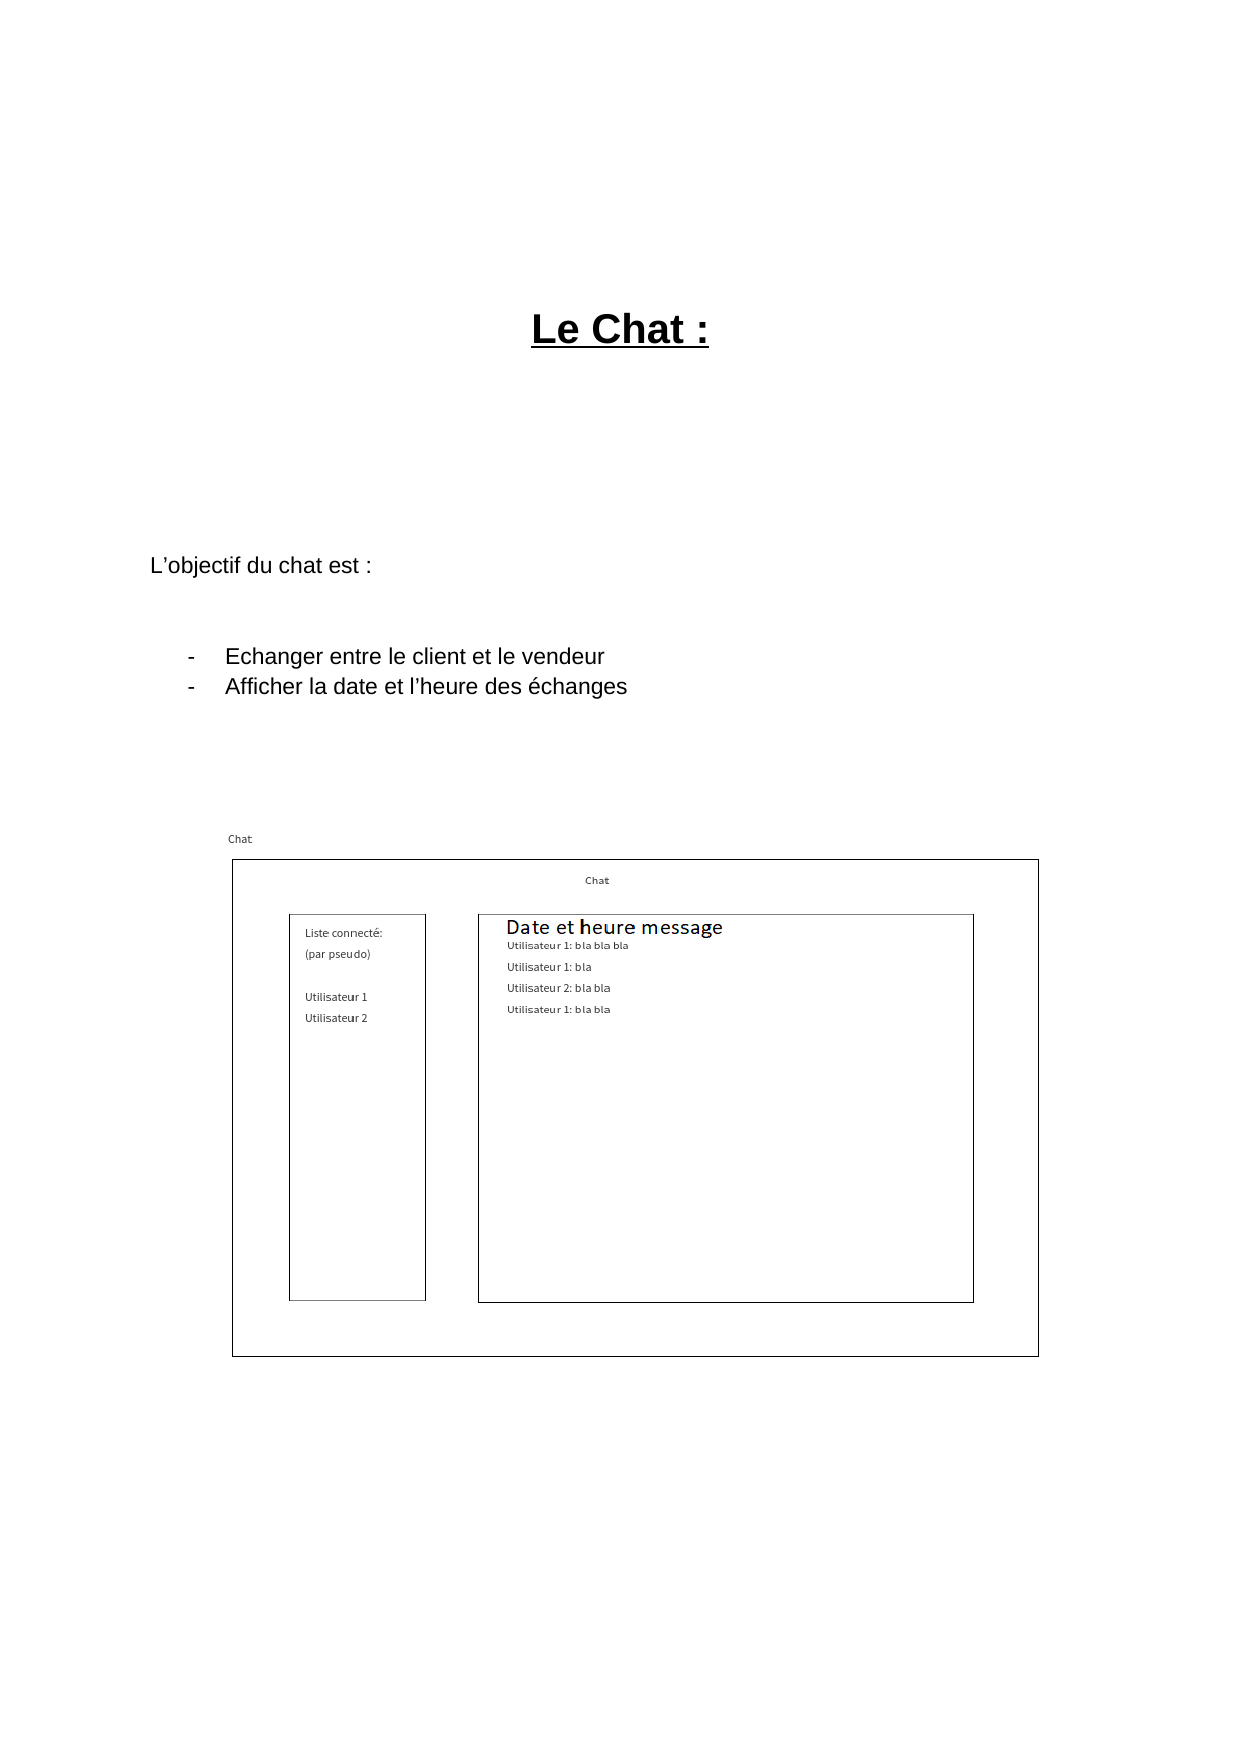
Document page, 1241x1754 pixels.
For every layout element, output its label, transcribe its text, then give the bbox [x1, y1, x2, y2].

text L’objectif du chat est : [150, 552, 1090, 578]
text Le Chat : [150, 304, 1090, 352]
list Echanger entre le client et le vendeur [187, 643, 1090, 669]
picture [150, 818, 1091, 1462]
list Afficher la date et l’heure des échanges [187, 673, 1090, 699]
